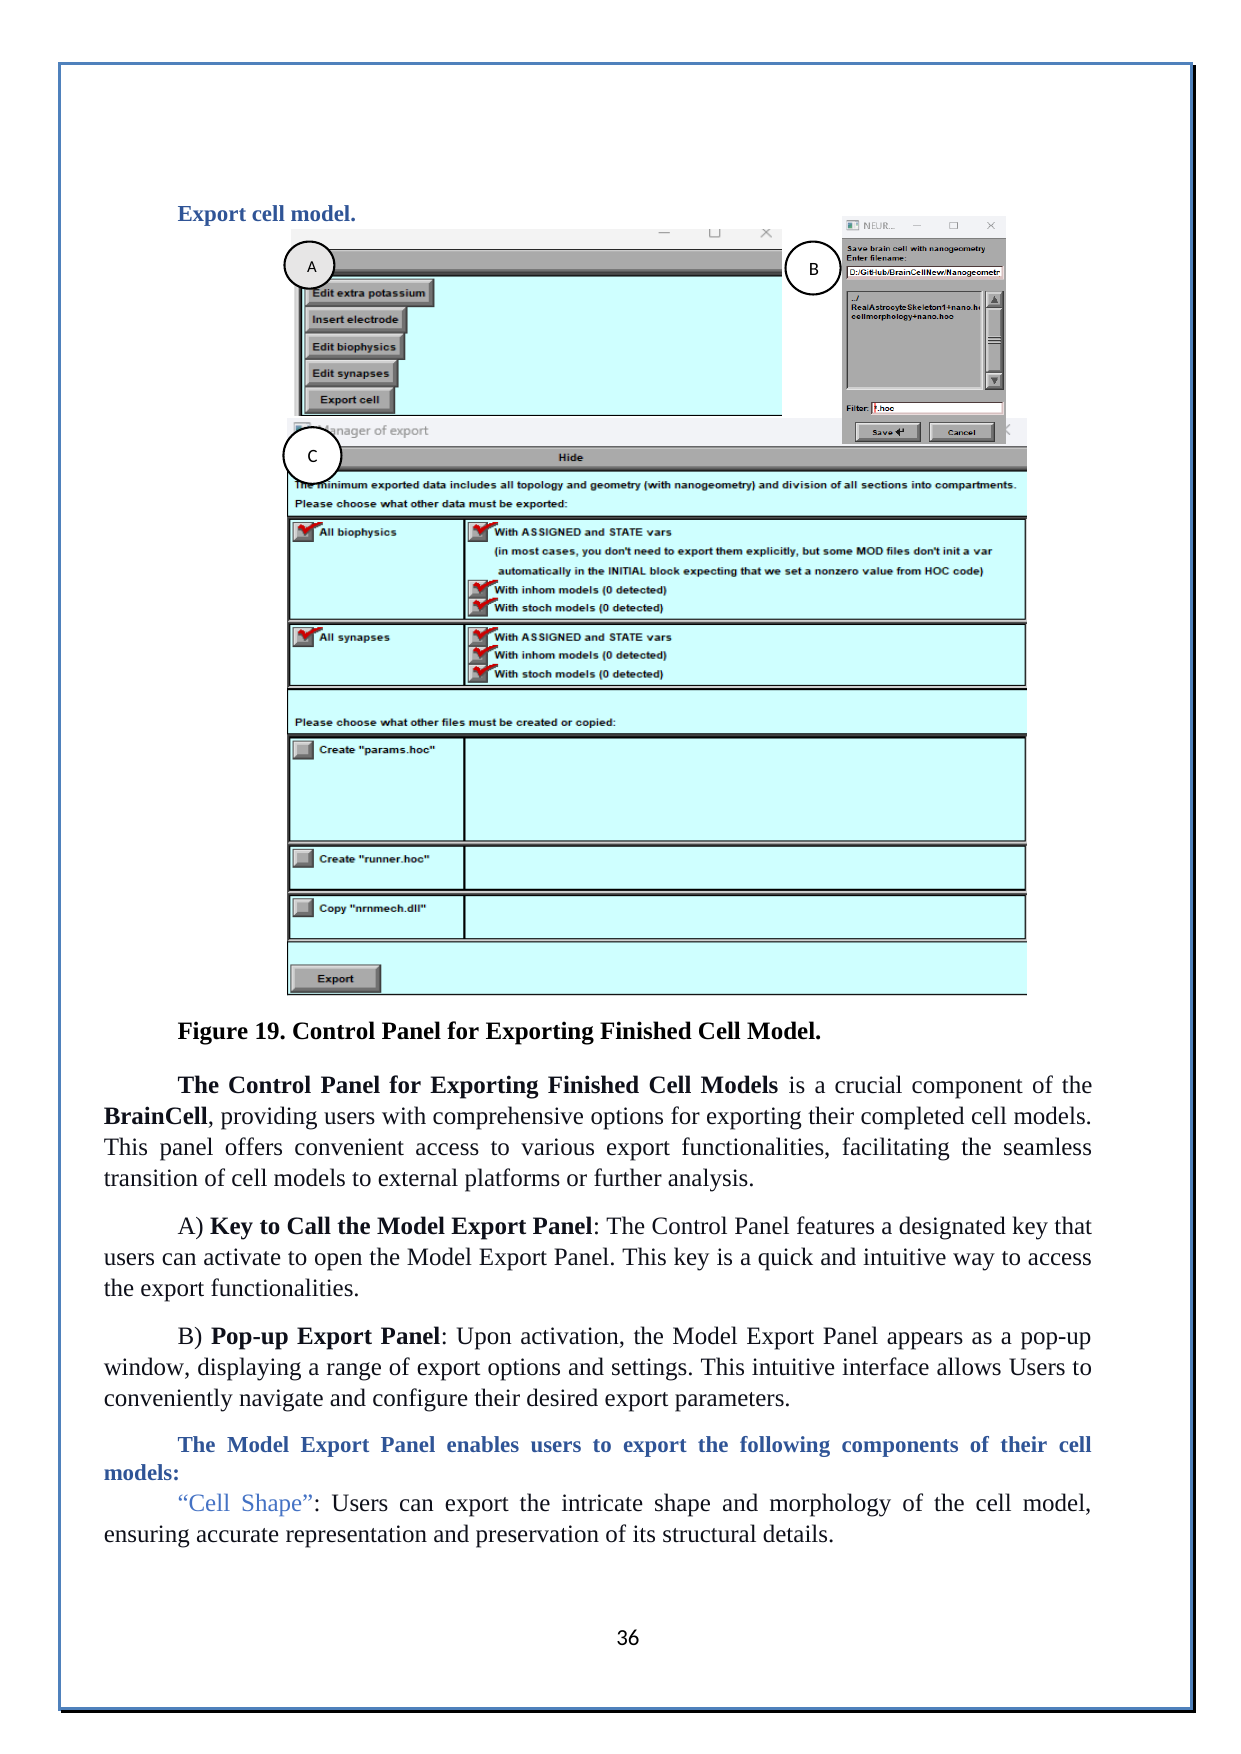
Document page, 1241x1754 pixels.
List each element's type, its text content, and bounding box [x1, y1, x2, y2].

text A) Key to Call the Model Export Panel: The Control Panel features a designated key that users can activate to open the Model Export Panel. This key is a quick and intuitive way to access the export functionalities. [103, 1211, 1093, 1302]
picture [287, 216, 1027, 996]
text The Control Panel for Exporting Finished Cell Models is a crucial component of the BrainCell, providing users with comprehensive options for exporting their completed cell models. This panel offers convenient access to various export functionalities, facilitating the seamless transition of cell models to external platforms or further analysis. [103, 1070, 1093, 1192]
subtitle The Model Export Panel enables users to export the following components of their cell models: [103, 1431, 1093, 1486]
picture [291, 229, 782, 416]
text “Cell Shape”: Users can export the intricate shape and morphology of the cell model, ensuring accurate representation and preservation of its structural details. [103, 1488, 1093, 1547]
text Figure 19. Control Panel for Exporting Finished Cell Model. [103, 1019, 1093, 1044]
text B) Pop-up Export Panel: Upon activation, the Model Export Panel appears as a pop-up window, displaying a range of export options and settings. This intuitive interface allows Users to conveniently navigate and configure their desired export parameters. [103, 1321, 1093, 1412]
subtitle Export cell model. [103, 200, 1093, 226]
